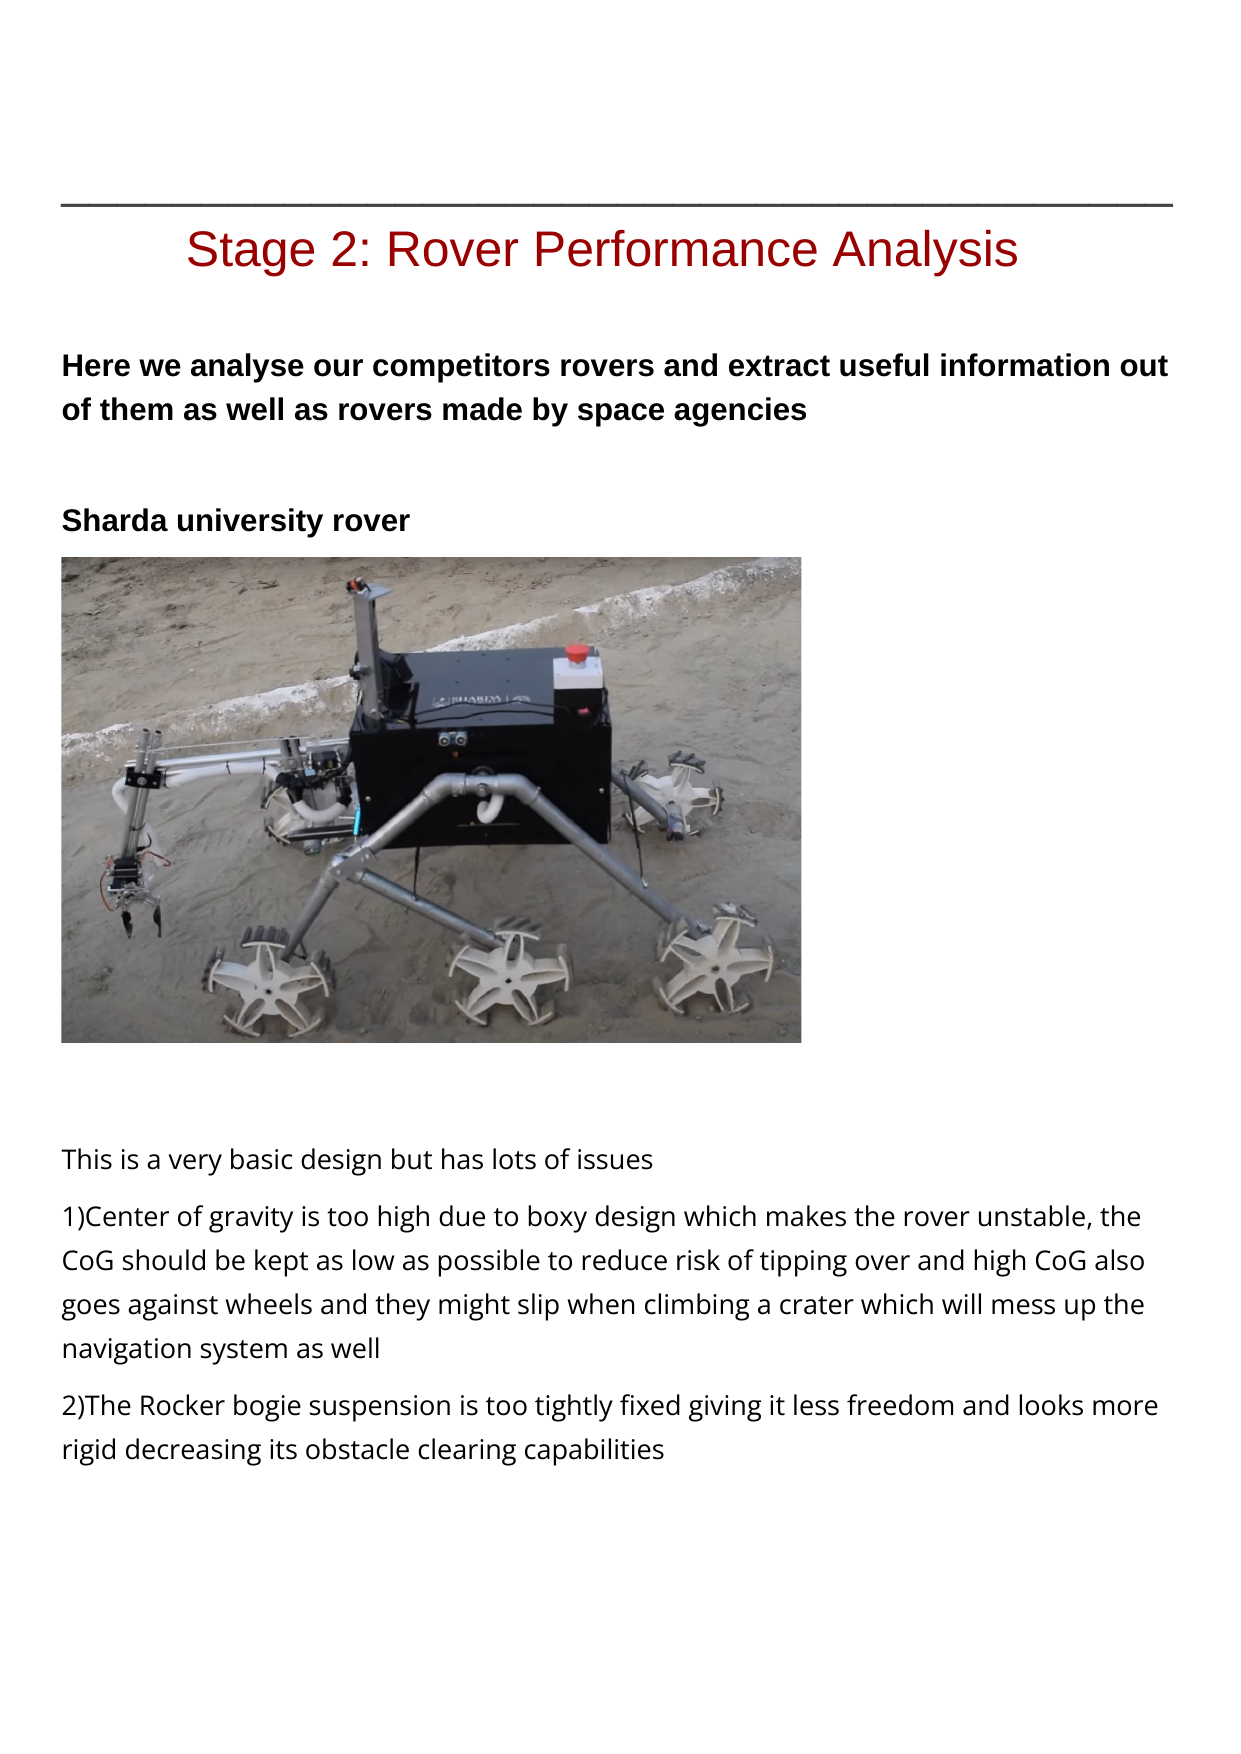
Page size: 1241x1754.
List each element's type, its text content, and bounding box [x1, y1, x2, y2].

text 2)The Rocker bogie suspension is too tightly fixed giving it less freedom and looks more rigid decreasing its obstacle clearing capabilities [61, 1386, 1183, 1467]
picture [61, 557, 802, 1043]
text Sharda university rover [61, 502, 1183, 538]
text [61, 150, 1183, 276]
text Here we analyse our competitors rovers and extract useful information out of them as well as rovers made by space agencies [61, 347, 1183, 426]
text 1)Center of gravity is too high due to boxy design which makes the rover unstable, the CoG should be kept as low as possible to reduce risk of tipping over and high CoG also goes against wheels and they might slip when climbing a crater which will mess up the navigation system as well [61, 1197, 1183, 1366]
text This is a very basic design but has lots of issues [61, 1060, 1183, 1177]
